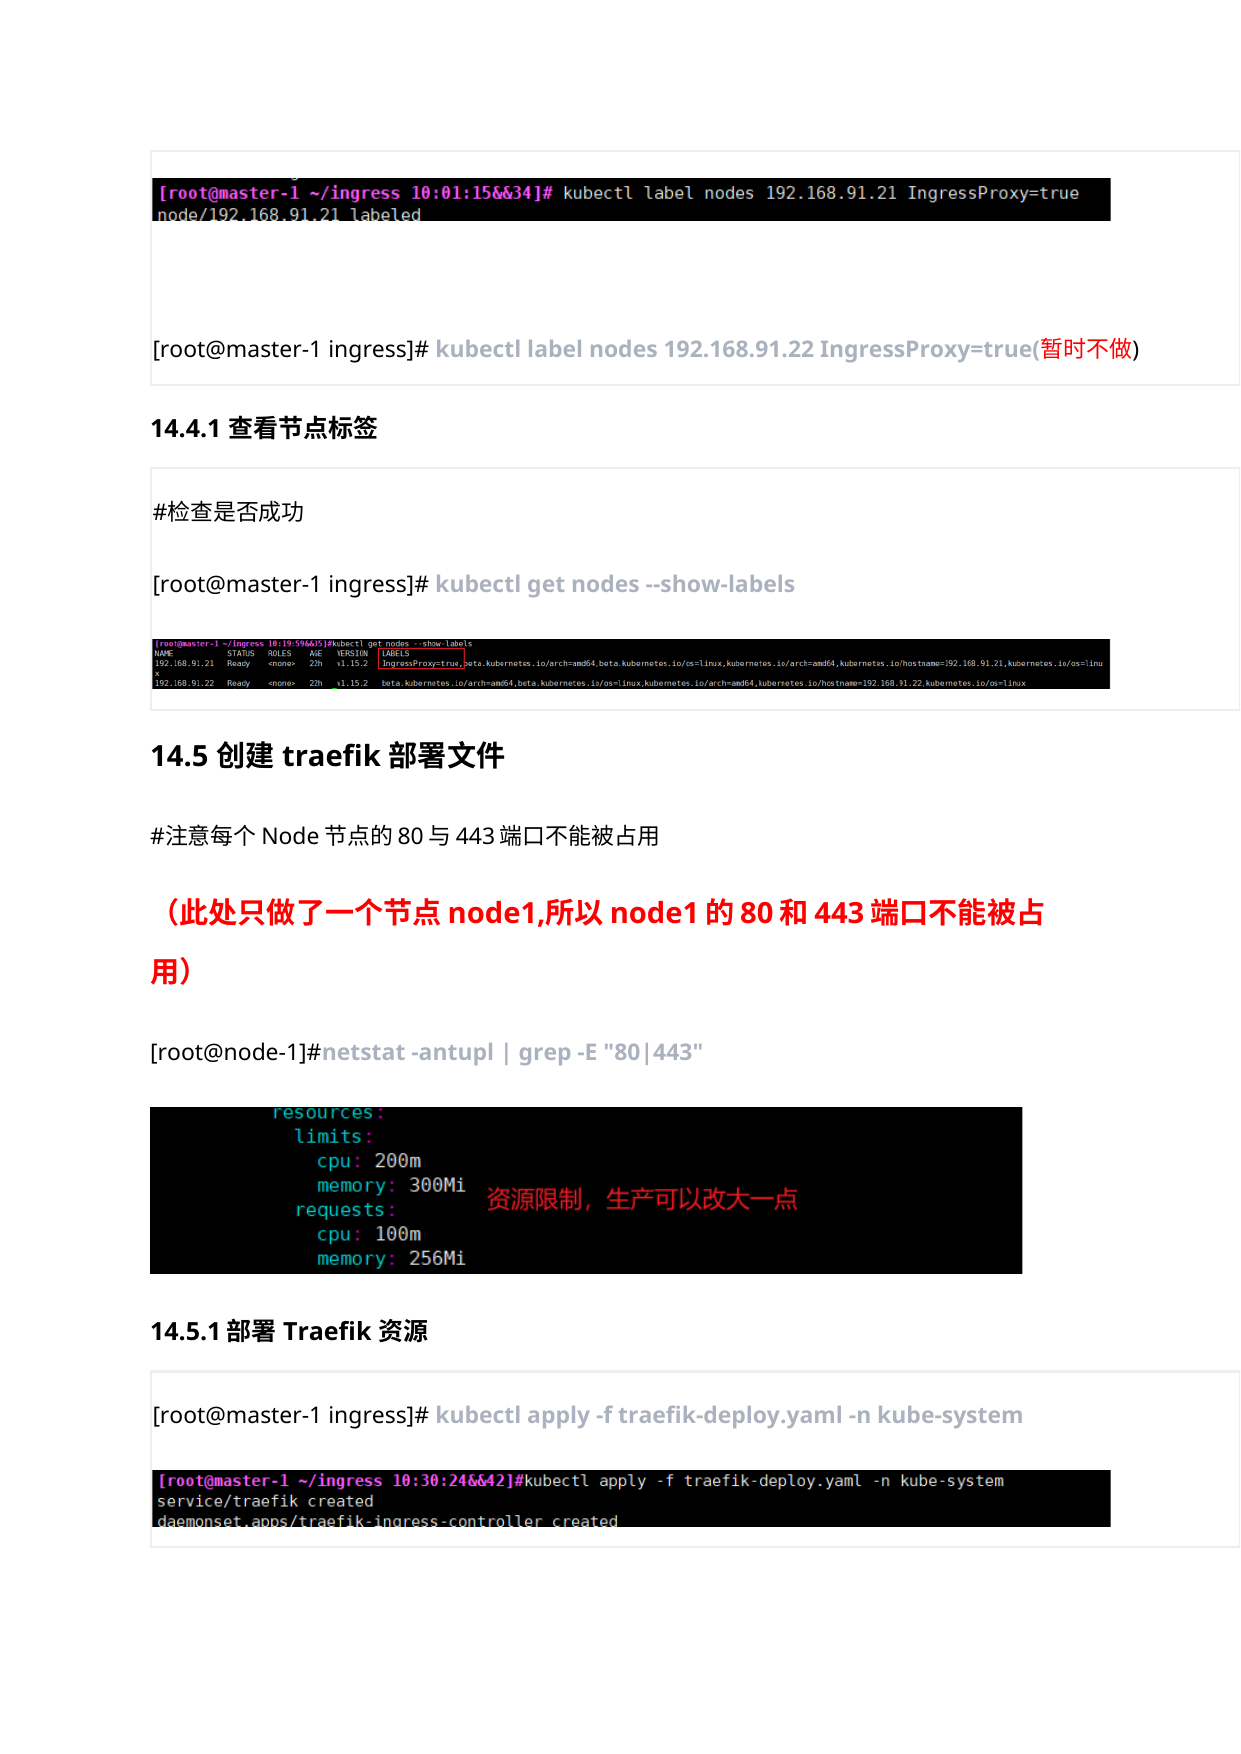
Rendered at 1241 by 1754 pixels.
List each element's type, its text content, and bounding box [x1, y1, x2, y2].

text [root@node-1]#netstat -antupl | grep -E "80|443" [150, 1036, 1090, 1067]
text 14.4.1 查看节点标签 [150, 411, 1090, 445]
table_header #检查是否成功 [root@master-1 ingress]# kubectl get nodes --show-labels [152, 469, 1239, 708]
table_header [root@master-1 ingress]# kubectl apply -f traefik-deploy.yaml -n kube-system [152, 1373, 1239, 1546]
picture [150, 1107, 1023, 1274]
text （此处只做了一个节点node1,所以node1的80和443端口不能被占用） [150, 892, 1090, 991]
picture [152, 639, 1111, 689]
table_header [152, 152, 1239, 384]
picture [152, 1470, 1111, 1527]
text #注意每个Node节点的80与443端口不能被占用 [150, 820, 1090, 851]
picture [152, 178, 1111, 221]
text 14.5 创建 traefik 部署文件 [150, 736, 1090, 775]
text 14.5.1部署 Traefik 资源 [150, 1314, 1090, 1348]
